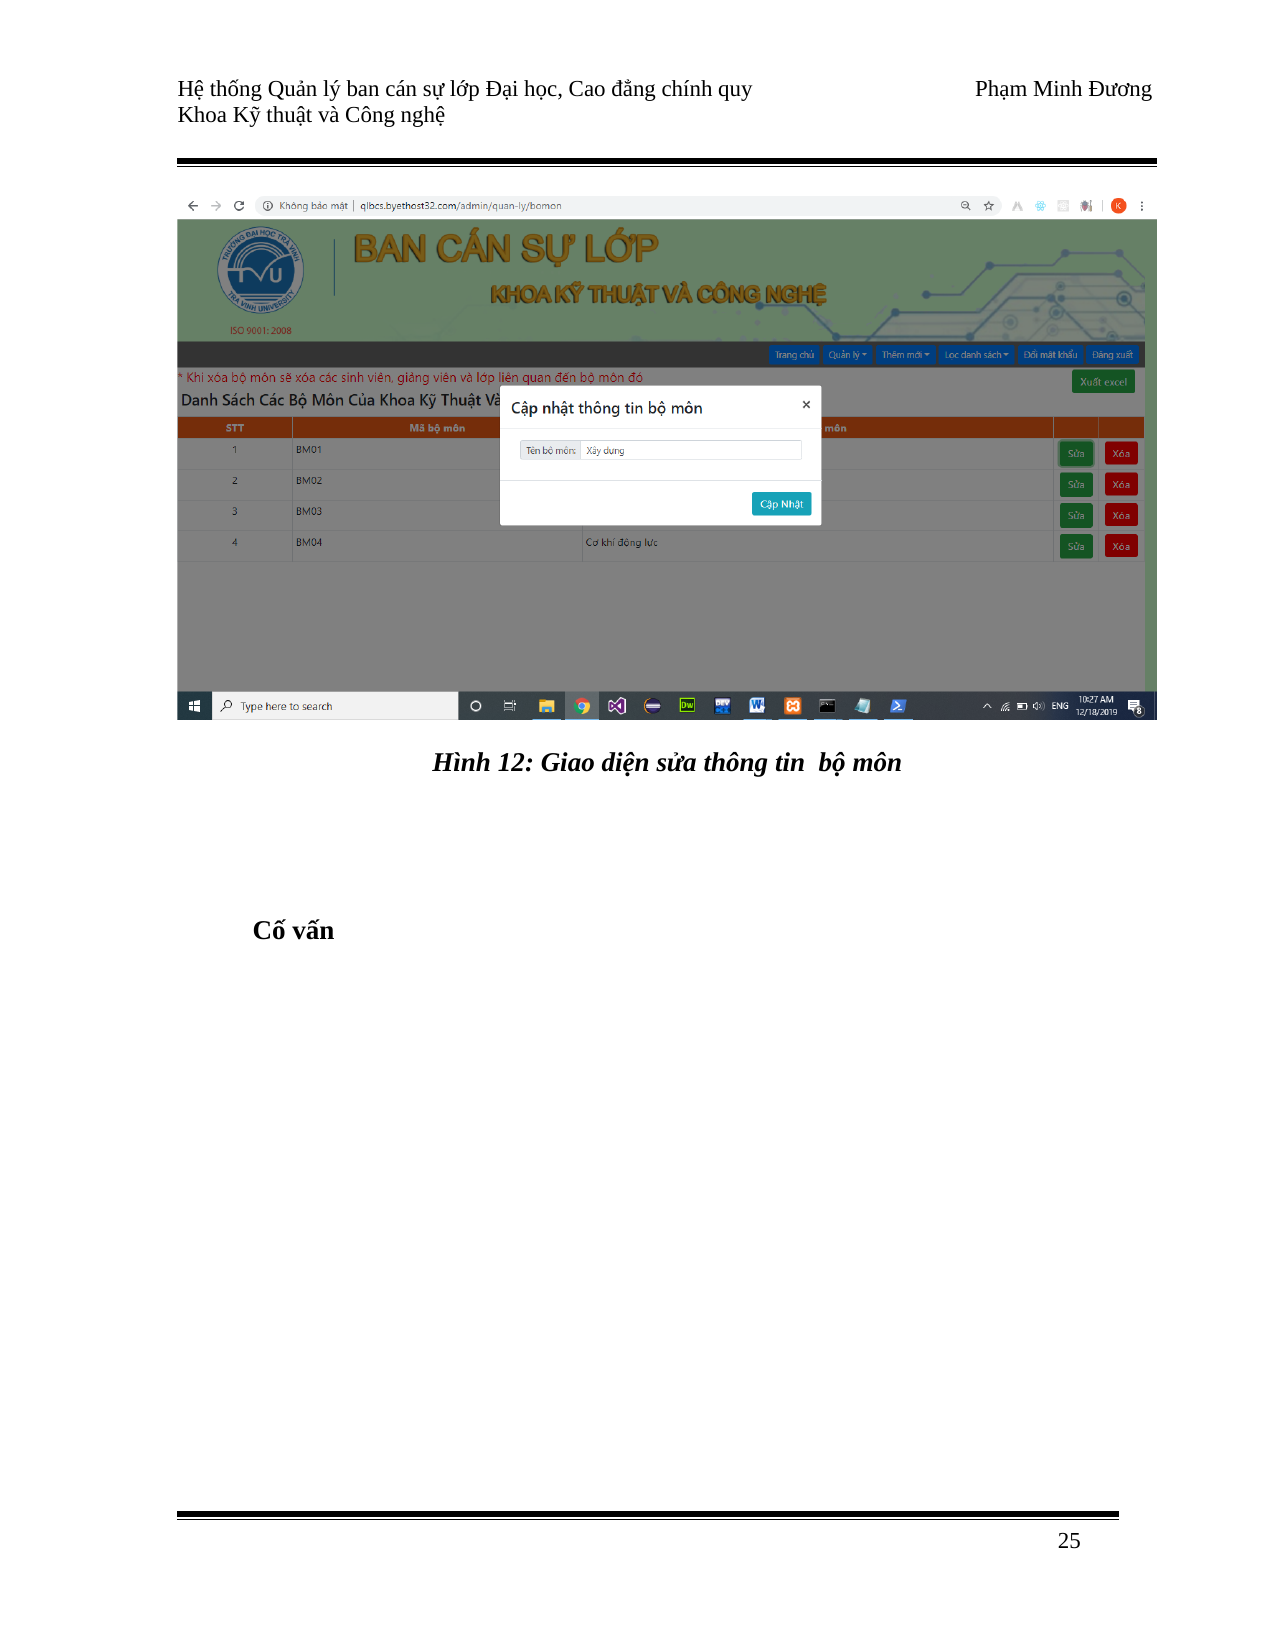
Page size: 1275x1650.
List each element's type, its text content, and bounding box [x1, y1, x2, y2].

text Hình 12: Giao diện sửa thông tin bộ môn [177, 746, 1157, 777]
text Cố vấn [177, 914, 1157, 945]
picture [177, 193, 1157, 720]
